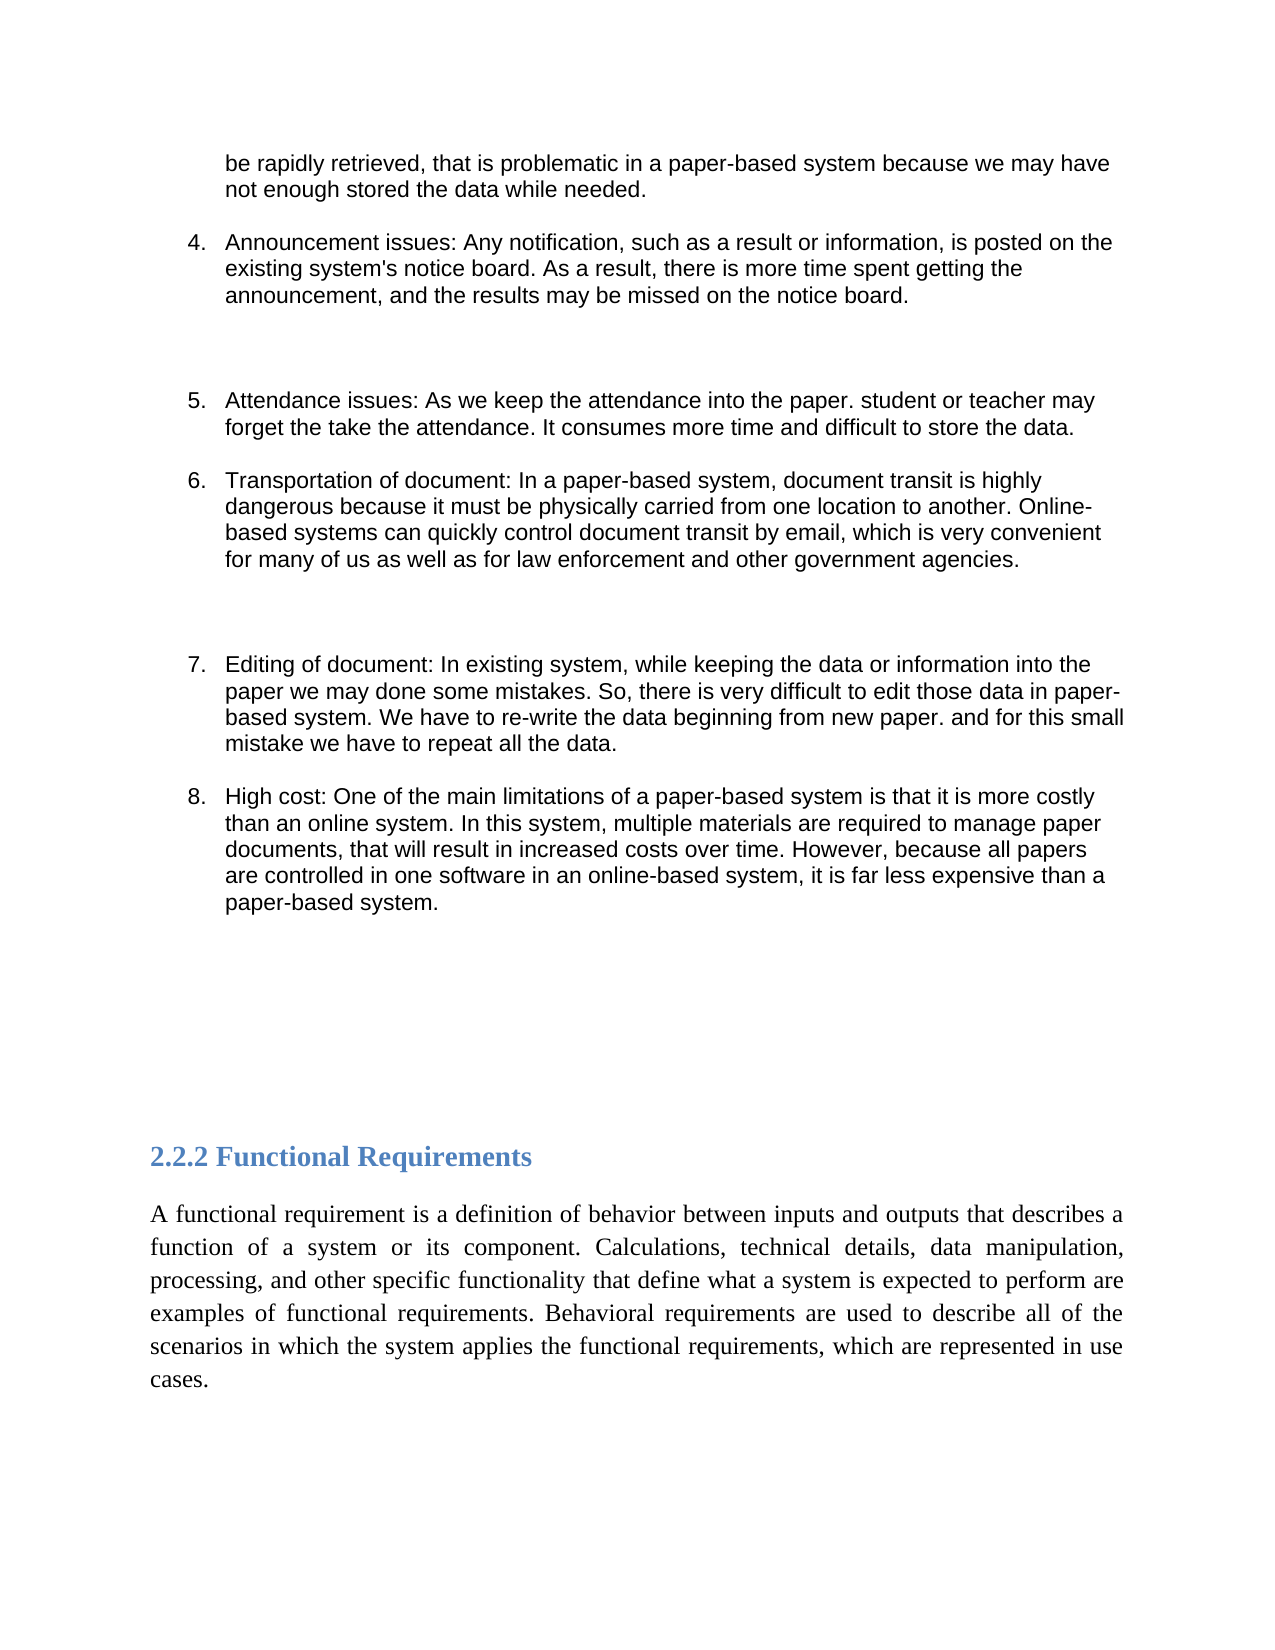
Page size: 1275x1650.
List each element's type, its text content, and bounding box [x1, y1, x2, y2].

title Attendance issues: As we keep the attendance into the paper. student or teacher may forget the take the attendance. It consumes more time and difficult to store the data. [187, 387, 1125, 440]
text 2.2.2 Functional Requirements [150, 1139, 1125, 1173]
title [187, 150, 1125, 203]
text A functional requirement is a definition of behavior between inputs and outputs that describes a function of a system or its component. Calculations, technical details, data manipulation, processing, and other specific functionality that define what a system is expected to perform are examples of functional requirements. Behavioral requirements are used to describe all of the scenarios in which the system applies the functional requirements, which are represented in use cases. [150, 1199, 1125, 1393]
title Editing of document: In existing system, while keeping the data or information into the paper we may done some mistakes. So, there is very difficult to edit those data in paper-based system. We have to re-write the data beginning from new paper. and for this small mistake we have to repeat all the data. [187, 651, 1125, 757]
title High cost: One of the main limitations of a paper-based system is that it is more costly than an online system. In this system, multiple materials are required to manage paper documents, that will result in increased costs over time. However, because all papers are controlled in one software in an online-based system, it is far less expensive than a paper-based system. [187, 783, 1125, 915]
title Transportation of document: In a paper-based system, document transit is highly dangerous because it must be physically carried from one location to another. Online-based systems can quickly control document transit by email, which is very convenient for many of us as well as for law enforcement and other government agencies. [187, 467, 1125, 572]
title Announcement issues: Any notification, such as a result or information, is posted on the existing system's notice board. As a result, there is more time spent getting the announcement, and the results may be missed on the notice board. [187, 229, 1125, 308]
